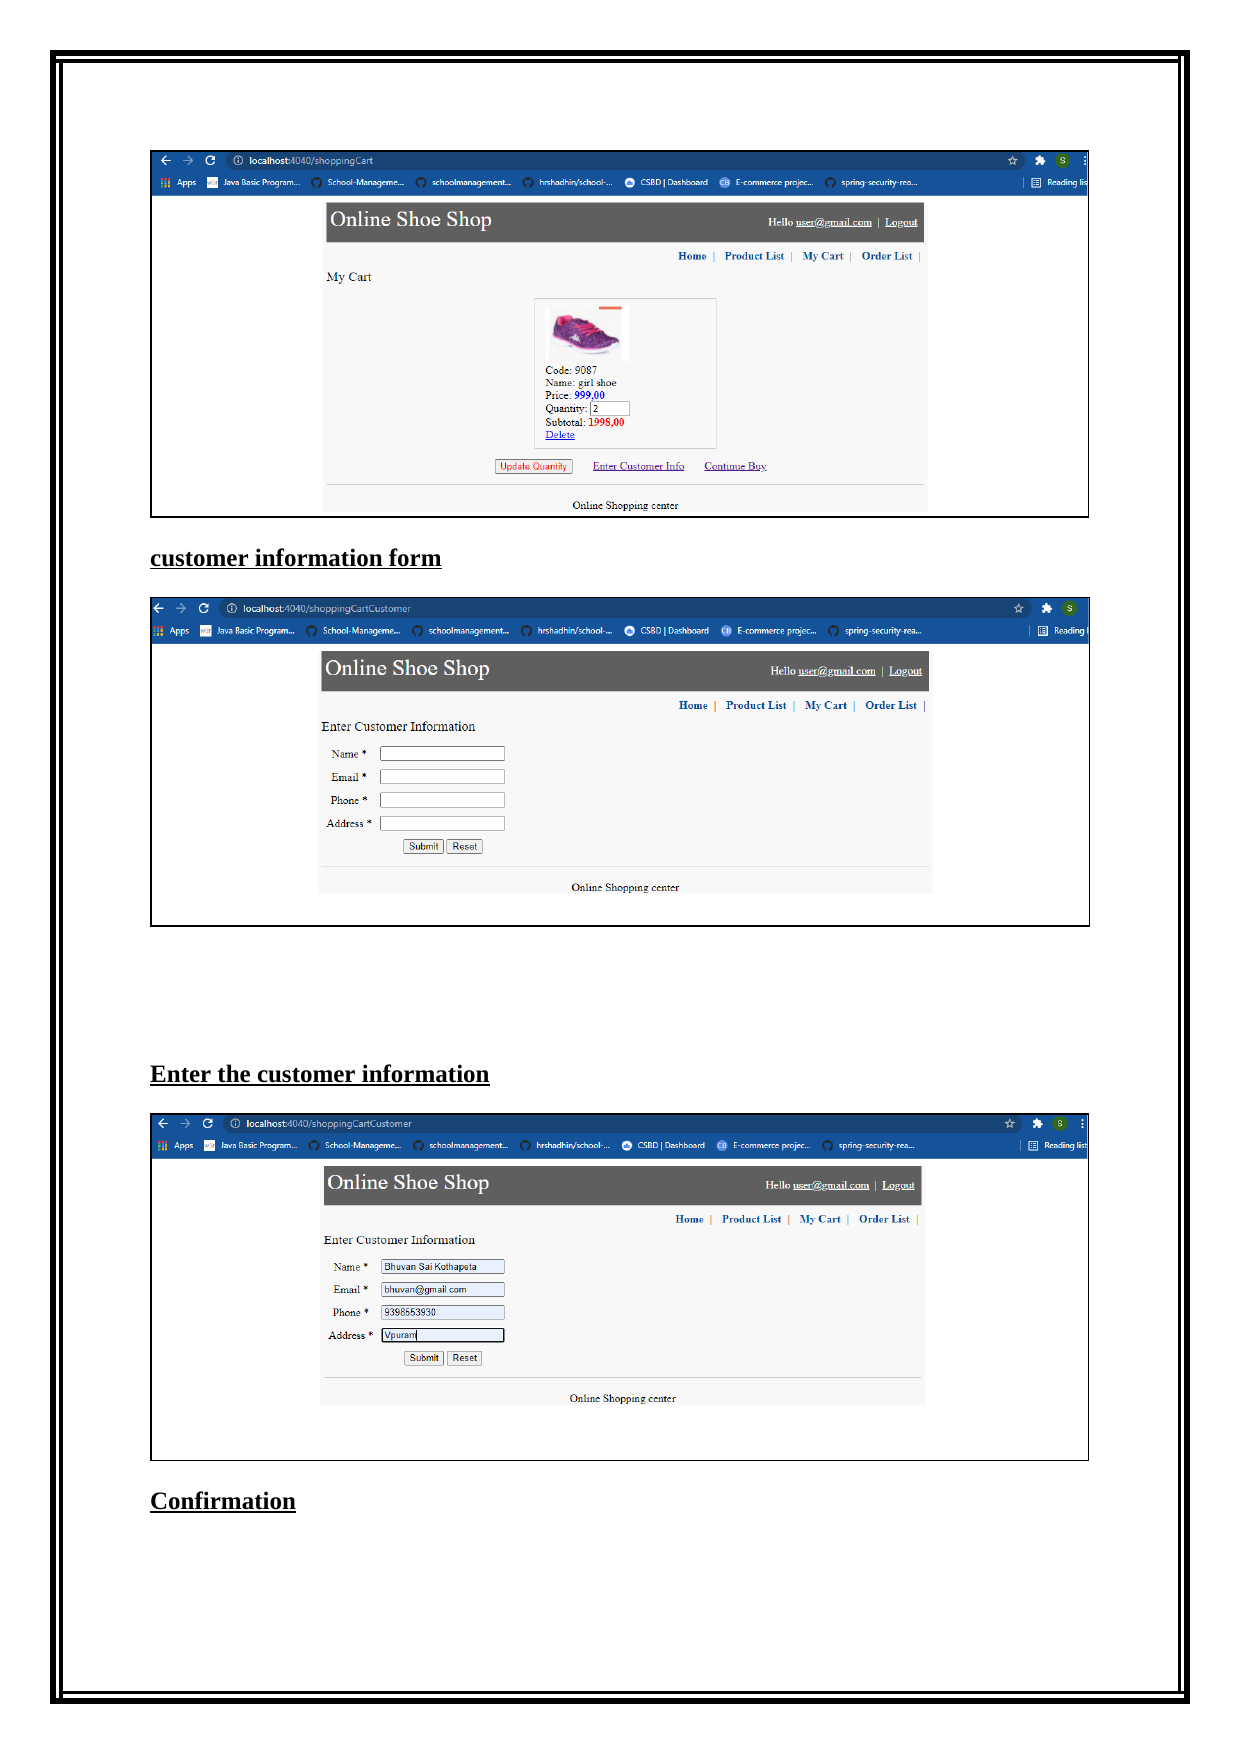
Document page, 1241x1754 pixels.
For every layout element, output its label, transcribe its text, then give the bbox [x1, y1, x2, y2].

text customer information form [150, 543, 1090, 572]
picture [152, 1115, 1088, 1460]
text Enter the customer information [150, 1059, 1090, 1088]
text Confirmation [150, 1486, 1090, 1515]
picture [152, 598, 1089, 925]
picture [152, 152, 1088, 516]
